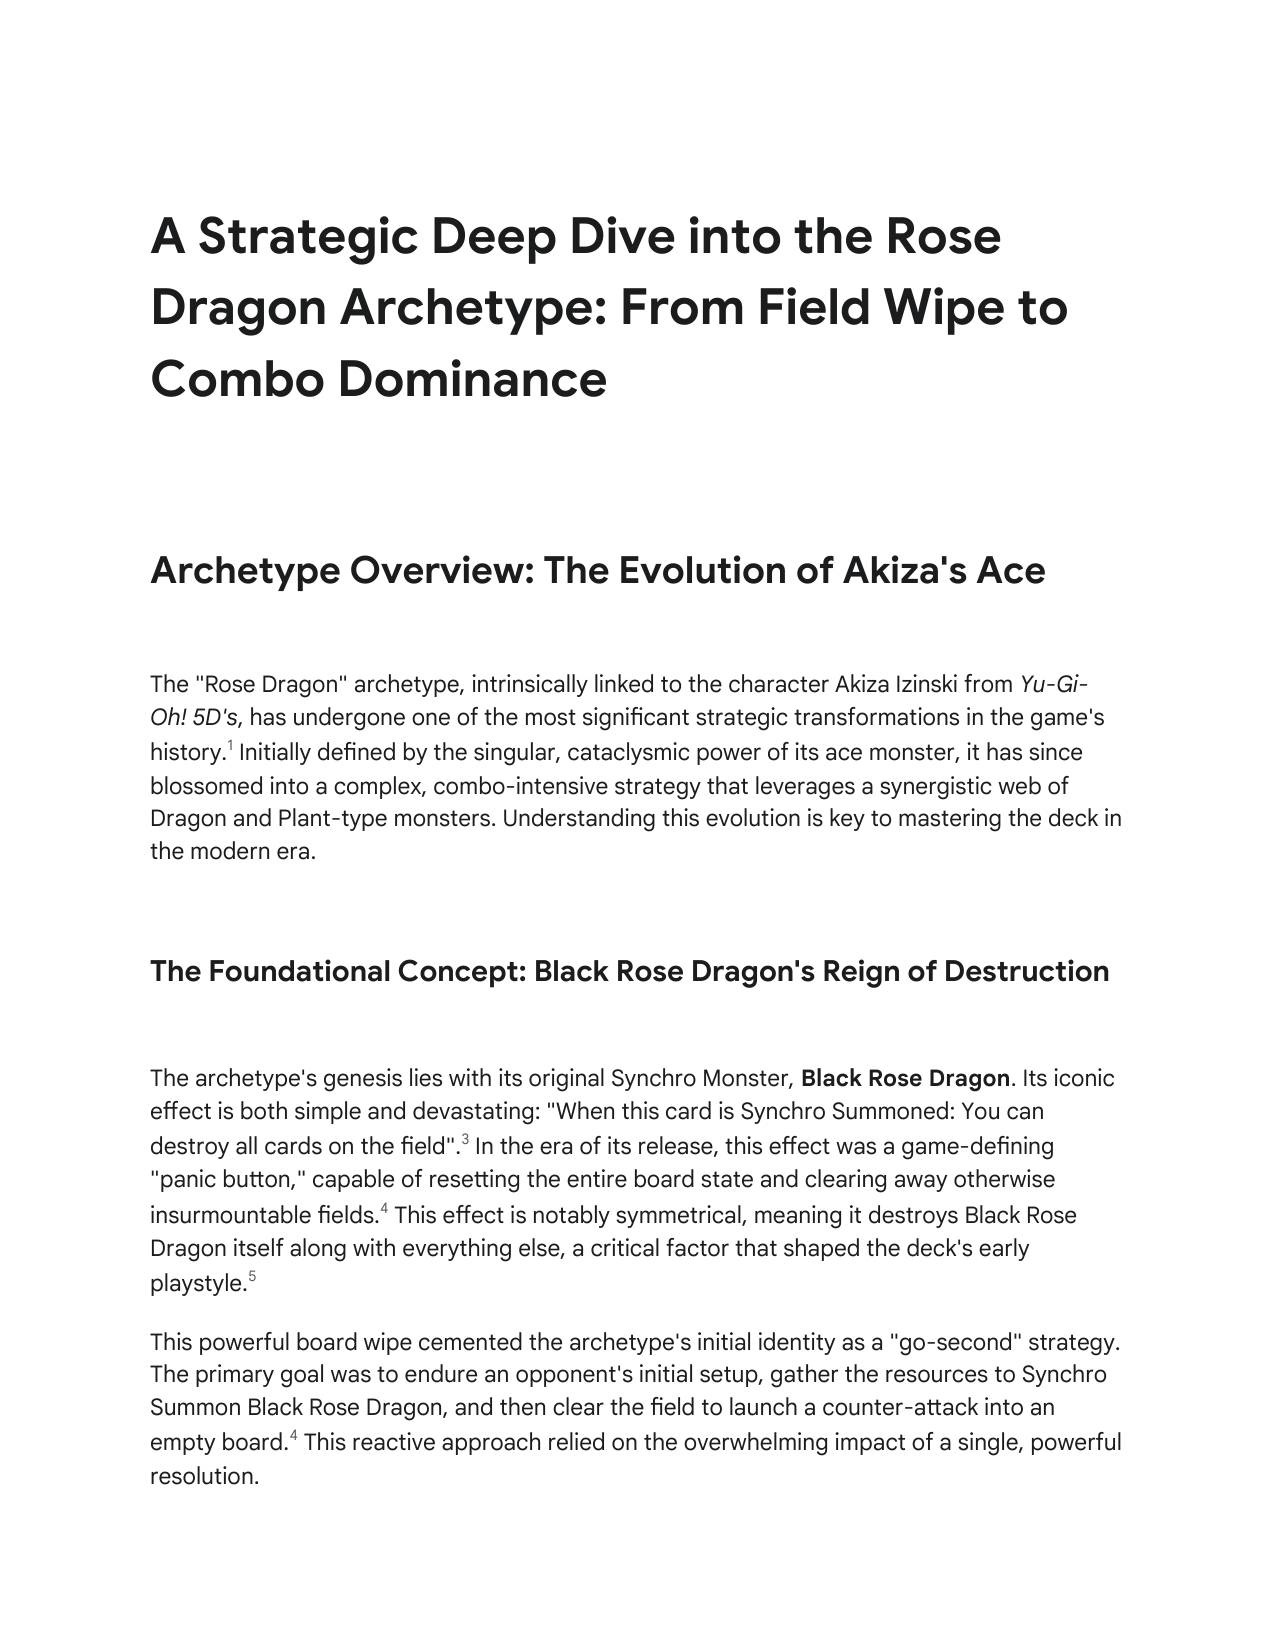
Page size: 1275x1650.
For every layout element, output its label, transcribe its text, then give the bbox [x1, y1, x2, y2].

text The archetype's genesis lies with its original Synchro Monster, Black Rose Dragon. Its iconic effect is both simple and devastating: "When this card is Synchro Summoned: You can destroy all cards on the field".3 In the era of its release, this effect was a game-defining "panic button," capable of resetting the entire board state and clearing away otherwise insurmountable fields.4 This effect is notably symmetrical, meaning it destroys Black Rose Dragon itself along with everything else, a critical factor that shaped the deck's early playstyle.5 [150, 1064, 1125, 1299]
subtitle The Foundational Concept: Black Rose Dragon's Reign of Destruction [150, 953, 1125, 989]
text The "Rose Dragon" archetype, intrinsically linked to the character Akiza Izinski from Yu-Gi-Oh! 5D's, has undergone one of the most significant strategic transformations in the game's history.1 Initially defined by the singular, cataclysmic power of its ace monster, it has since blossomed into a complex, combo-intensive strategy that leverages a synergistic web of Dragon and Plant-type monsters. Understanding this evolution is key to mastering the deck in the modern era. [150, 671, 1125, 866]
text This powerful board wipe cemented the archetype's initial identity as a "go-second" strategy. The primary goal was to endure an opponent's initial setup, gather the resources to Synchro Summon Black Rose Dragon, and then clear the field to launch a counter-attack into an empty board.4 This reactive approach relied on the overwhelming impact of a single, powerful resolution. [150, 1328, 1125, 1491]
subtitle Archetype Overview: The Evolution of Akiza's Ace [150, 547, 1125, 594]
subtitle A Strategic Deep Dive into the Rose Dragon Archetype: From Field Wipe to Combo Dominance [150, 205, 1125, 410]
